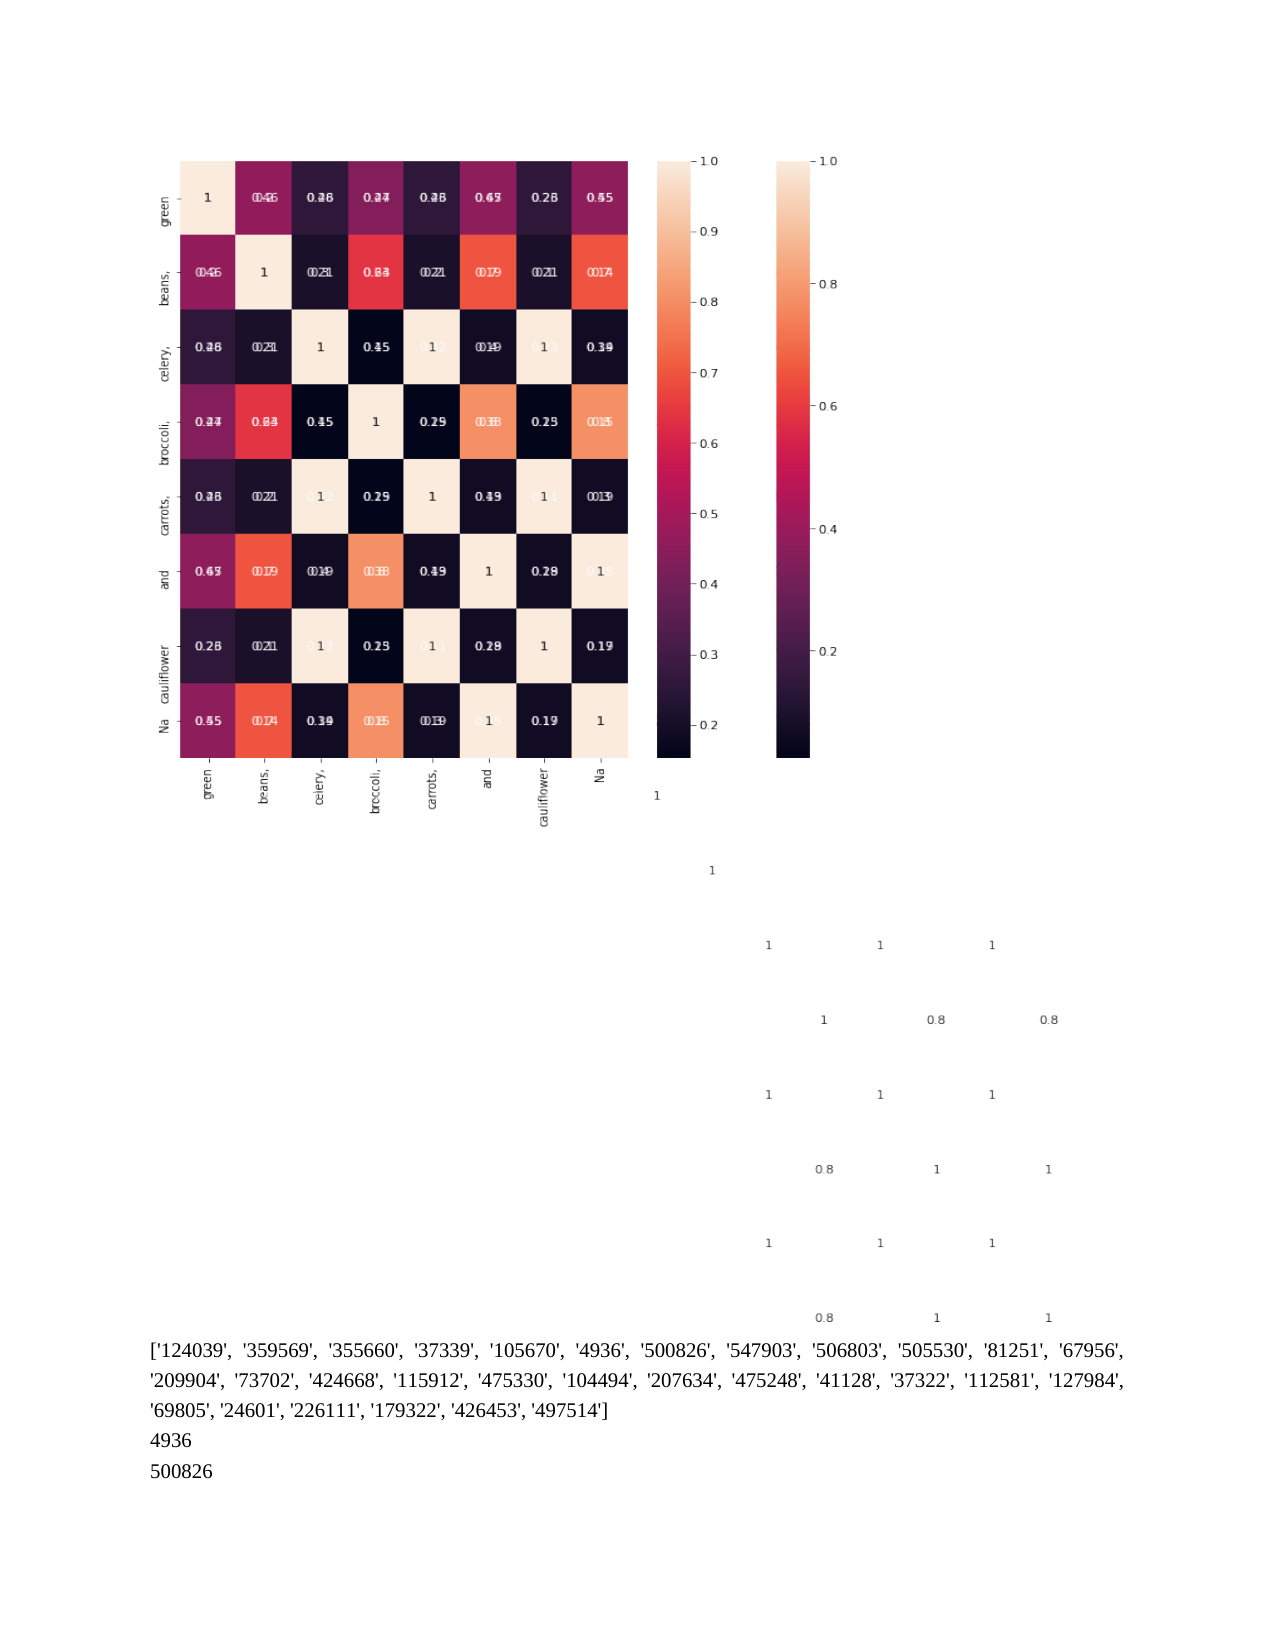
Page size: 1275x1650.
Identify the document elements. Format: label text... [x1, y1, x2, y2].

text ['124039', '359569', '355660', '37339', '105670', '4936', '500826', '547903', '506803', '505530', '81251', '67956', '209904', '73702', '424668', '115912', '475330', '104494', '207634', '475248', '41128', '37322', '112581', '127984', '69805', '24601', '226111', '179322', '426453', '497514'] [150, 1331, 1125, 1422]
picture [150, 150, 1075, 1332]
text 4936 [150, 1422, 1125, 1452]
text 500826 [150, 1452, 1125, 1483]
